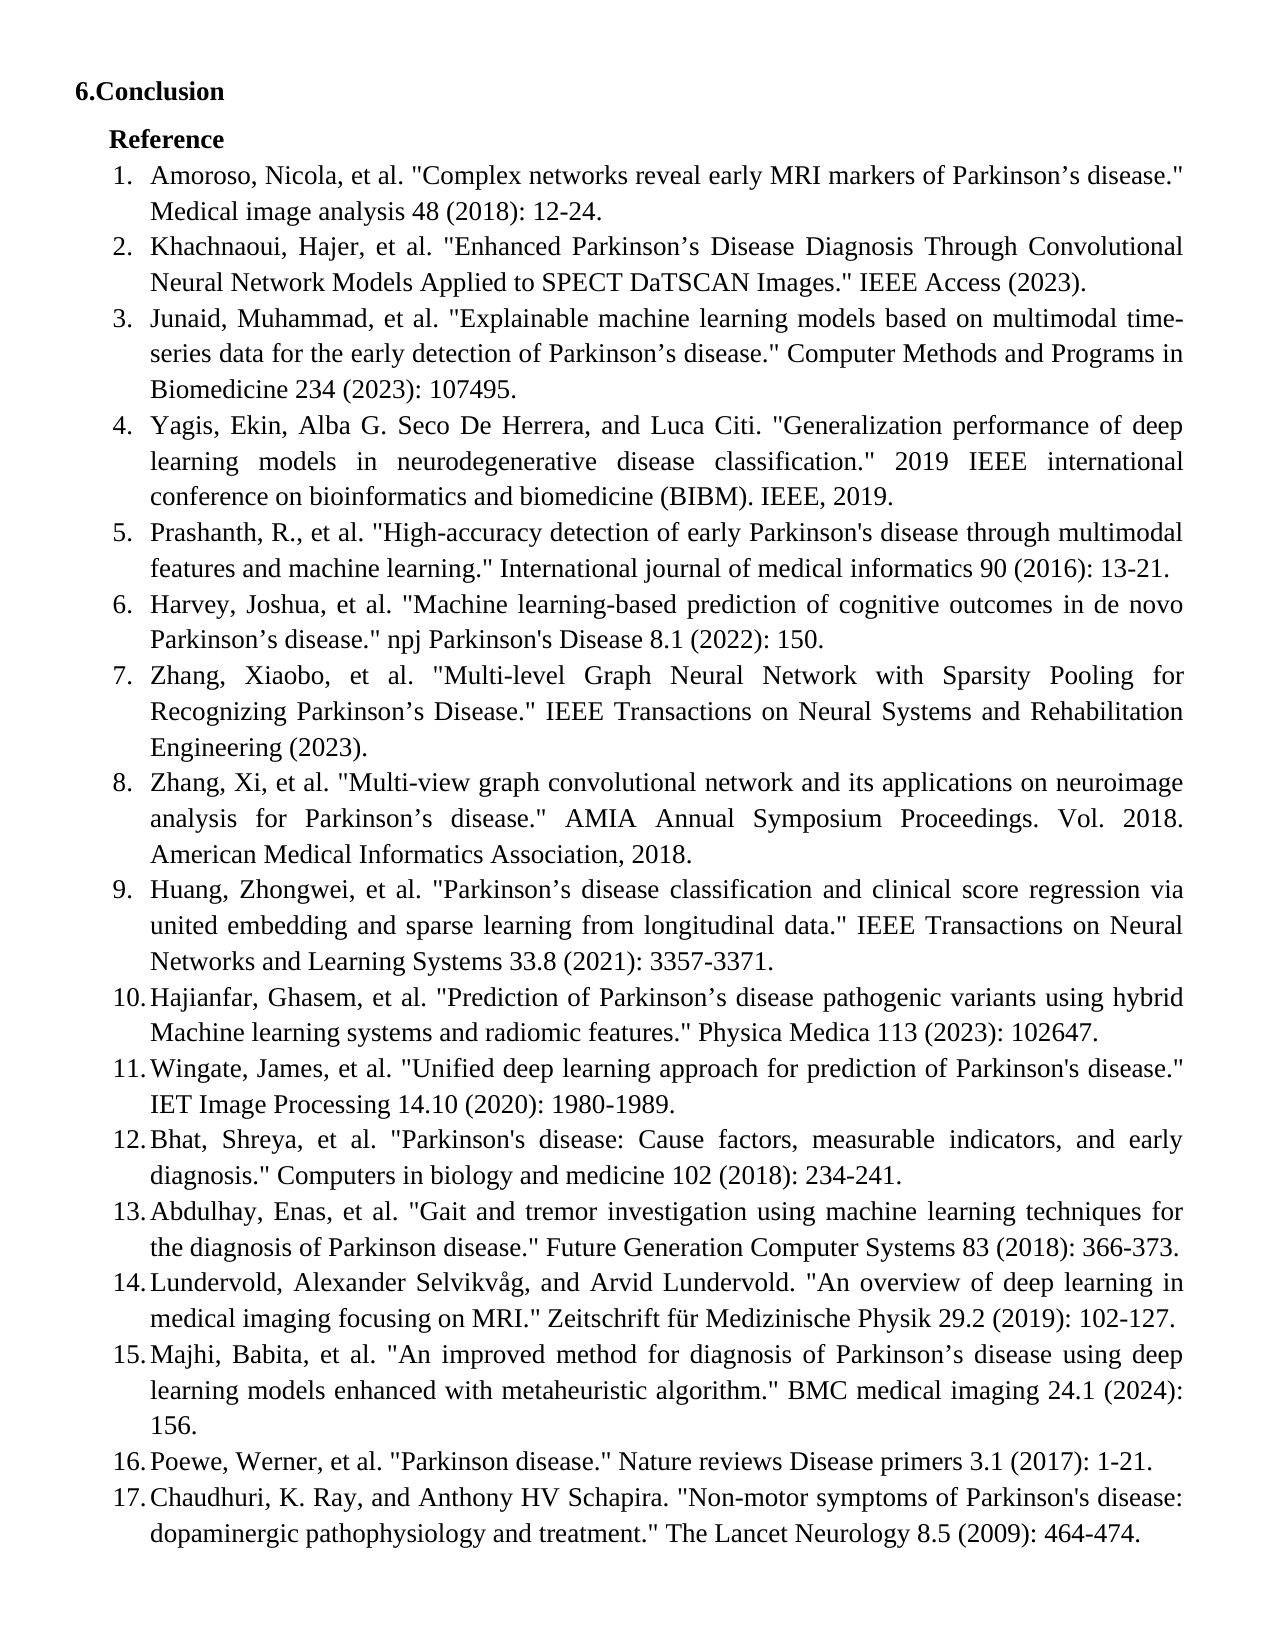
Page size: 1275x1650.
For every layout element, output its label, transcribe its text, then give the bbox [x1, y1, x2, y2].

list Bhat, Shreya, et al. "Parkinson's disease: Cause factors, measurable indicators, and early diagnosis." Computers in biology and medicine 102 (2018): 234-241. [112, 1124, 1185, 1191]
list Chaudhuri, K. Ray, and Anthony HV Schapira. "Non-motor symptoms of Parkinson's disease: dopaminergic pathophysiology and treatment." The Lancet Neurology 8.5 (2009): 464-474. [112, 1481, 1185, 1548]
list Zhang, Xiaobo, et al. "Multi-level Graph Neural Network with Sparsity Pooling for Recognizing Parkinson’s Disease." IEEE Transactions on Neural Systems and Rehabilitation Engineering (2023). [112, 659, 1185, 762]
list Khachnaoui, Hajer, et al. "Enhanced Parkinson’s Disease Diagnosis Through Convolutional Neural Network Models Applied to SPECT DaTSCAN Images." IEEE Access (2023). [112, 230, 1185, 297]
list Majhi, Babita, et al. "An improved method for diagnosis of Parkinson’s disease using deep learning models enhanced with metaheuristic algorithm." BMC medical imaging 24.1 (2024): 156. [112, 1338, 1185, 1441]
list Hajianfar, Ghasem, et al. "Prediction of Parkinson’s disease pathogenic variants using hybrid Machine learning systems and radiomic features." Physica Medica 113 (2023): 102647. [112, 981, 1185, 1048]
list Harvey, Joshua, et al. "Machine learning-based prediction of cognitive outcomes in de novo Parkinson’s disease." npj Parkinson's Disease 8.1 (2022): 150. [112, 588, 1185, 654]
list Amoroso, Nicola, et al. "Complex networks reveal early MRI markers of Parkinson’s disease." Medical image analysis 48 (2018): 12-24. [112, 159, 1185, 226]
text Reference [75, 123, 1185, 154]
list Prashanth, R., et al. "High-accuracy detection of early Parkinson's disease through multimodal features and machine learning." International journal of medical informatics 90 (2016): 13-21. [112, 516, 1185, 583]
list Junaid, Muhammad, et al. "Explainable machine learning models based on multimodal time-series data for the early detection of Parkinson’s disease." Computer Methods and Programs in Biomedicine 234 (2023): 107495. [112, 302, 1185, 404]
list Huang, Zhongwei, et al. "Parkinson’s disease classification and clinical score regression via united embedding and sparse learning from longitudinal data." IEEE Transactions on Neural Networks and Learning Systems 33.8 (2021): 3357-3371. [112, 873, 1185, 976]
list Poewe, Werner, et al. "Parkinson disease." Nature reviews Disease primers 3.1 (2017): 1-21. [112, 1445, 1185, 1476]
list Lundervold, Alexander Selvikvåg, and Arvid Lundervold. "An overview of deep learning in medical imaging focusing on MRI." Zeitschrift für Medizinische Physik 29.2 (2019): 102-127. [112, 1267, 1185, 1333]
subtitle 6.Conclusion [75, 75, 1185, 106]
list Wingate, James, et al. "Unified deep learning approach for prediction of Parkinson's disease." IET Image Processing 14.10 (2020): 1980-1989. [112, 1052, 1185, 1119]
list Abdulhay, Enas, et al. "Gait and tremor investigation using machine learning techniques for the diagnosis of Parkinson disease." Future Generation Computer Systems 83 (2018): 366-373. [112, 1195, 1185, 1262]
list Yagis, Ekin, Alba G. Seco De Herrera, and Luca Citi. "Generalization performance of deep learning models in neurodegenerative disease classification." 2019 IEEE international conference on bioinformatics and biomedicine (BIBM). IEEE, 2019. [112, 409, 1185, 512]
list Zhang, Xi, et al. "Multi-view graph convolutional network and its applications on neuroimage analysis for Parkinson’s disease." AMIA Annual Symposium Proceedings. Vol. 2018. American Medical Informatics Association, 2018. [112, 766, 1185, 869]
